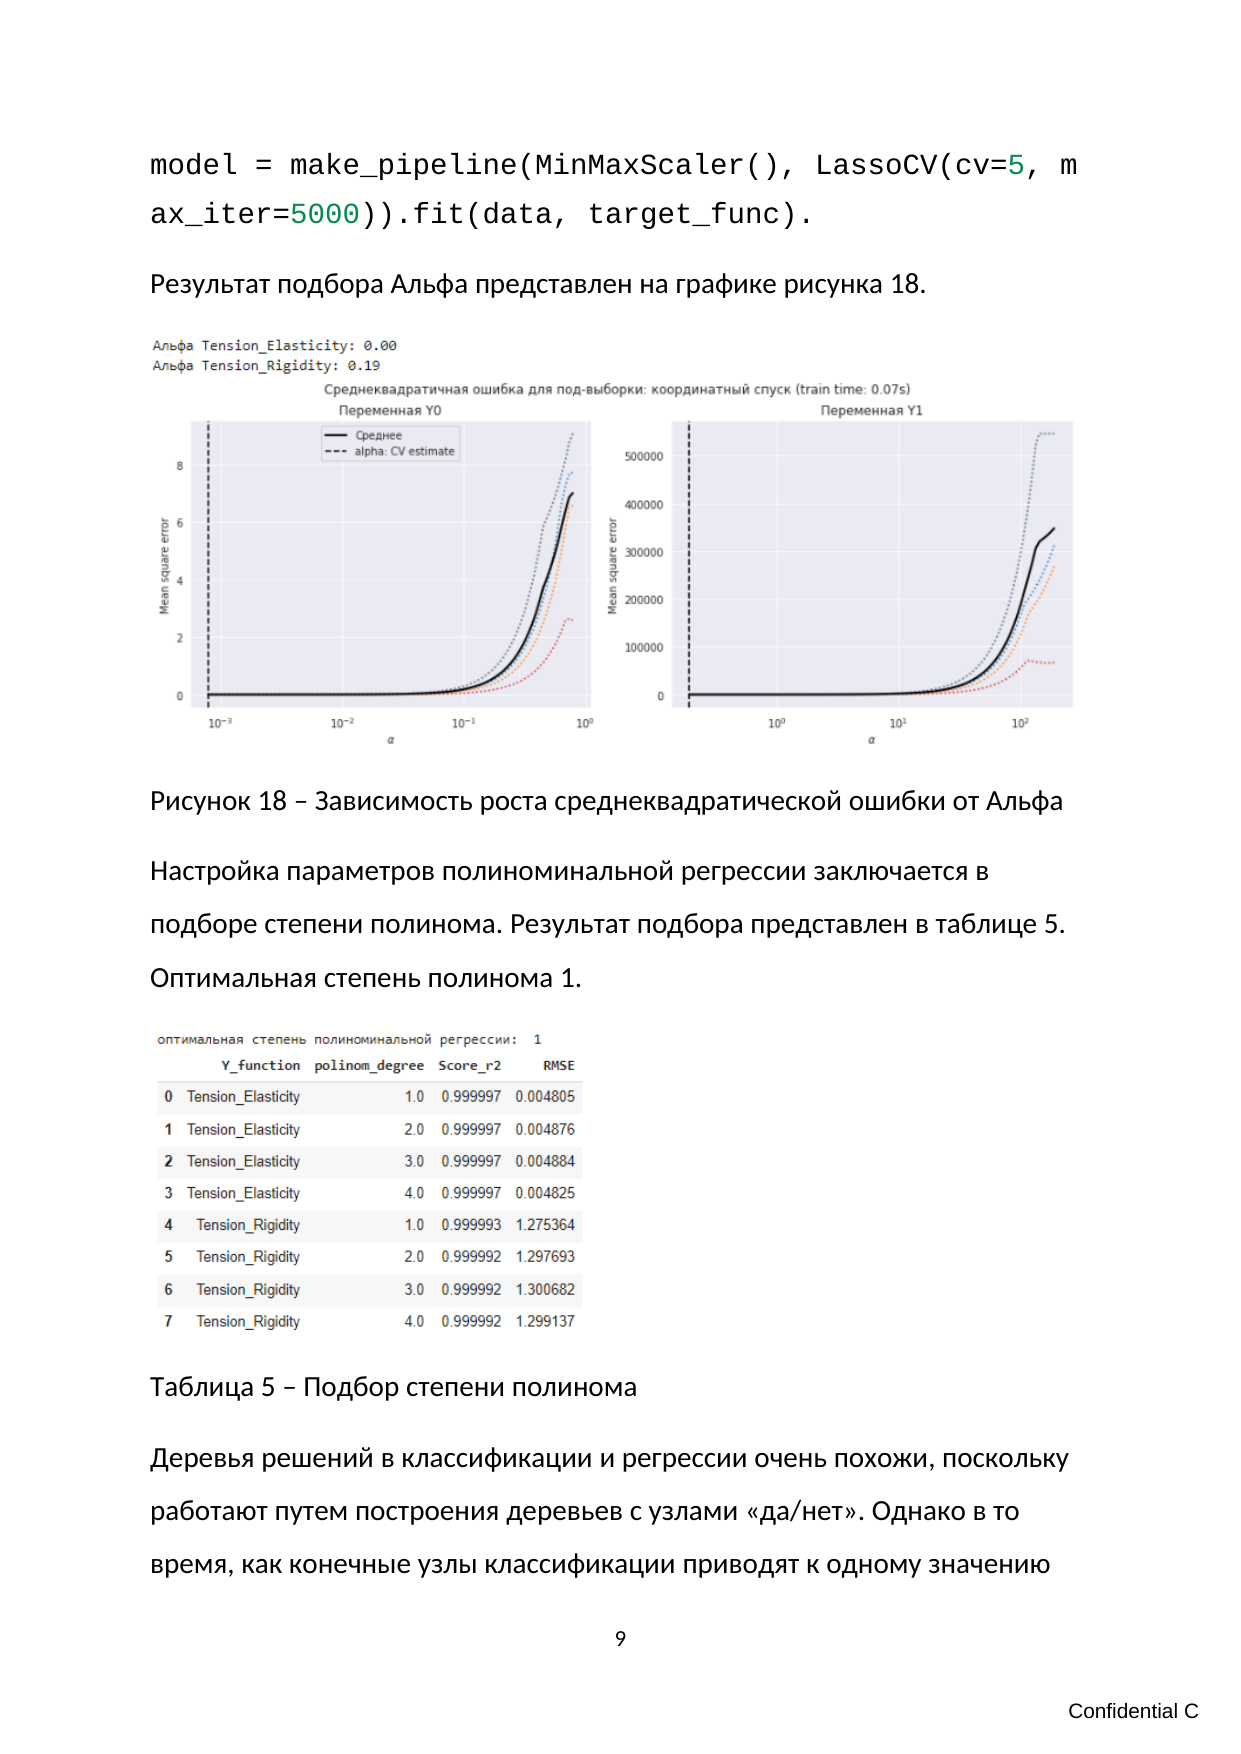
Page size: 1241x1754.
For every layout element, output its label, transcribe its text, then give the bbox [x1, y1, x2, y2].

picture [150, 1029, 588, 1338]
text Настройка параметров полиноминальной регрессии заключается в подборе степени полинома. Результат подбора представлен в таблице 5. Оптимальная степень полинома 1. [150, 852, 1090, 994]
picture [150, 335, 1091, 752]
text Таблица 5 – Подбор степени полинома [150, 1368, 1090, 1404]
text Рисунок 18 – Зависимость роста среднеквадратической ошибки от Альфа [150, 782, 1090, 818]
text Результат подбора Альфа представлен на графике рисунка 18. [150, 266, 1090, 301]
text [150, 1439, 1090, 1581]
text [150, 150, 1090, 232]
